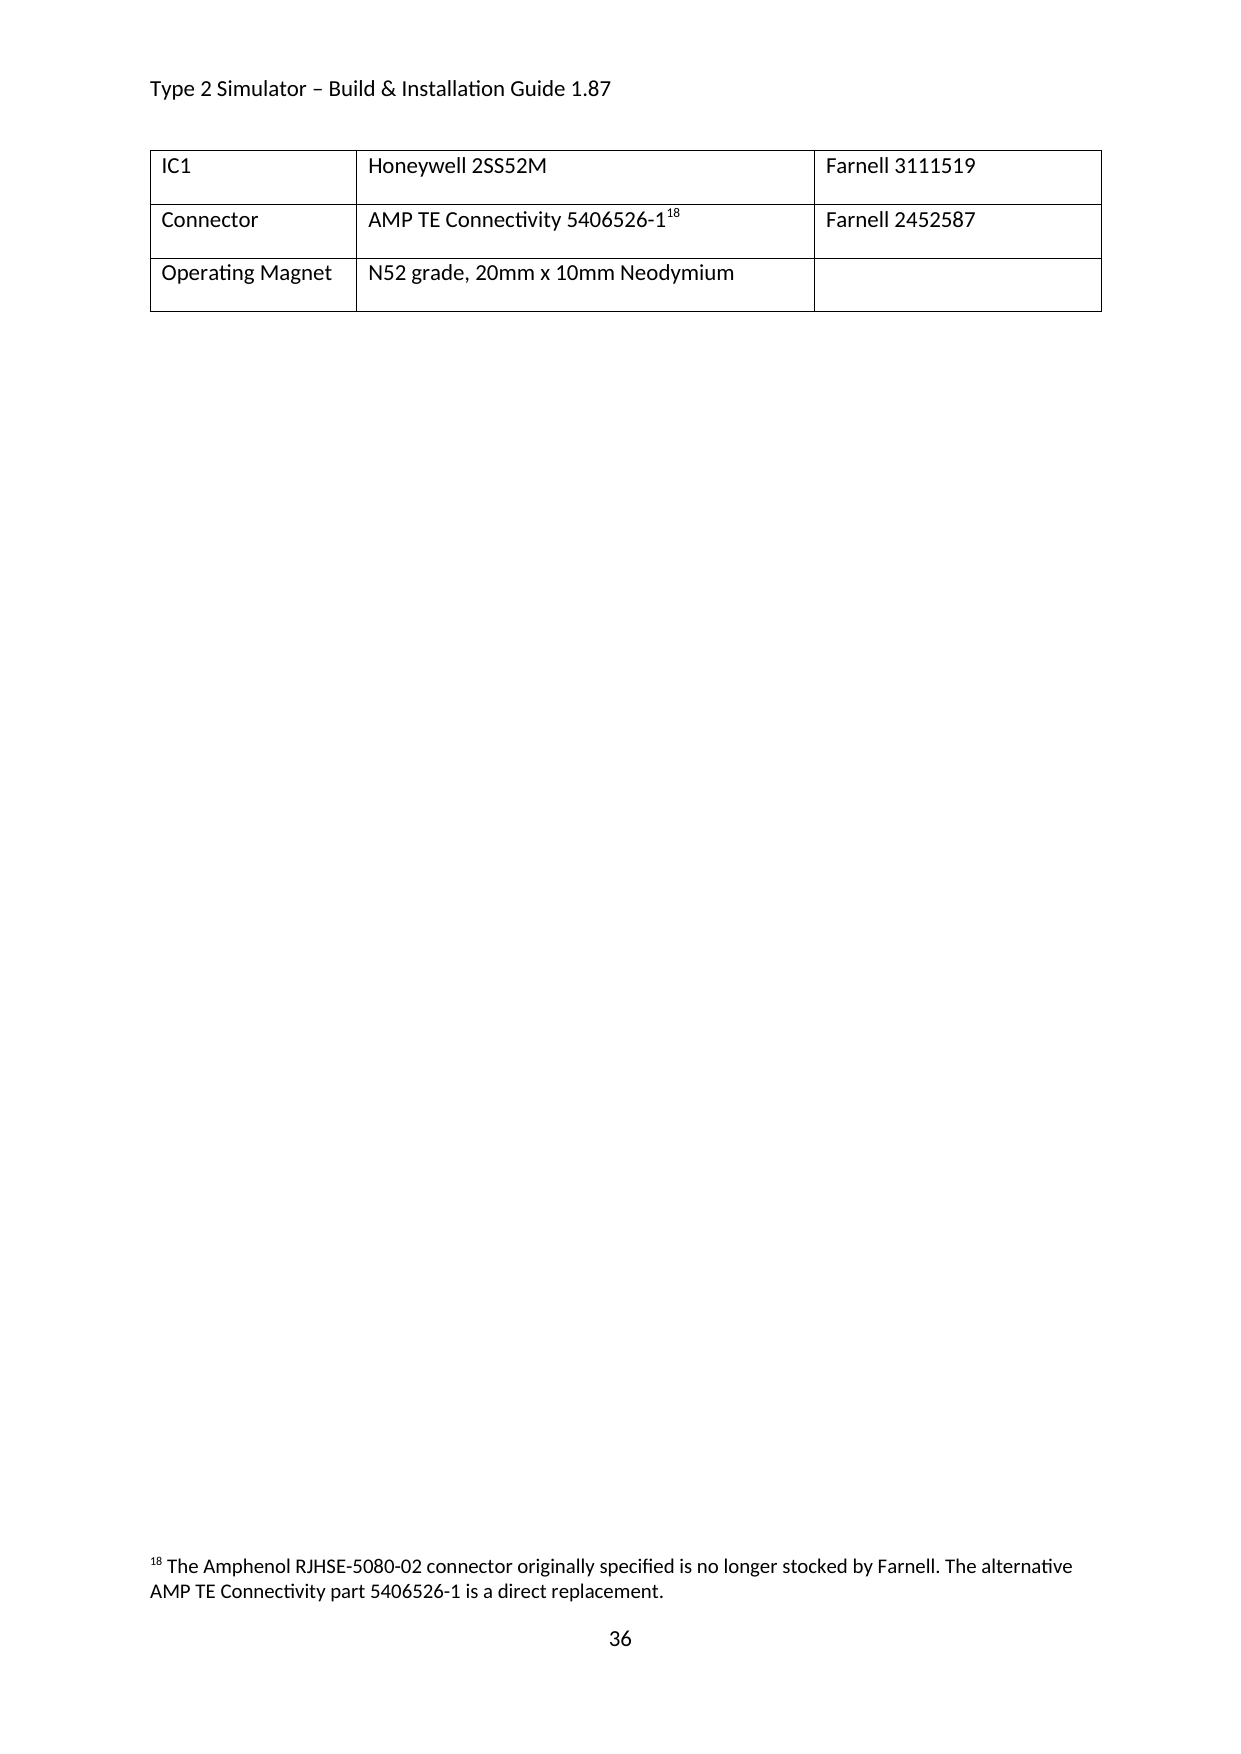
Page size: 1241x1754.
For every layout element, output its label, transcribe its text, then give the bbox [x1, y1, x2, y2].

table_cell Farnell 2452587 [815, 205, 1101, 257]
table_cell Honeywell 2SS52M [357, 151, 814, 204]
table_cell Connector [151, 205, 356, 257]
table_cell [815, 259, 1101, 311]
table_cell IC1 [151, 151, 356, 204]
table_cell Operating Magnet [151, 259, 356, 311]
table_cell N52 grade, 20mm x 10mm Neodymium [357, 259, 814, 311]
table_cell AMP TE Connectivity 5406526-1 [357, 205, 814, 257]
table_cell Farnell 3111519 [815, 151, 1101, 204]
